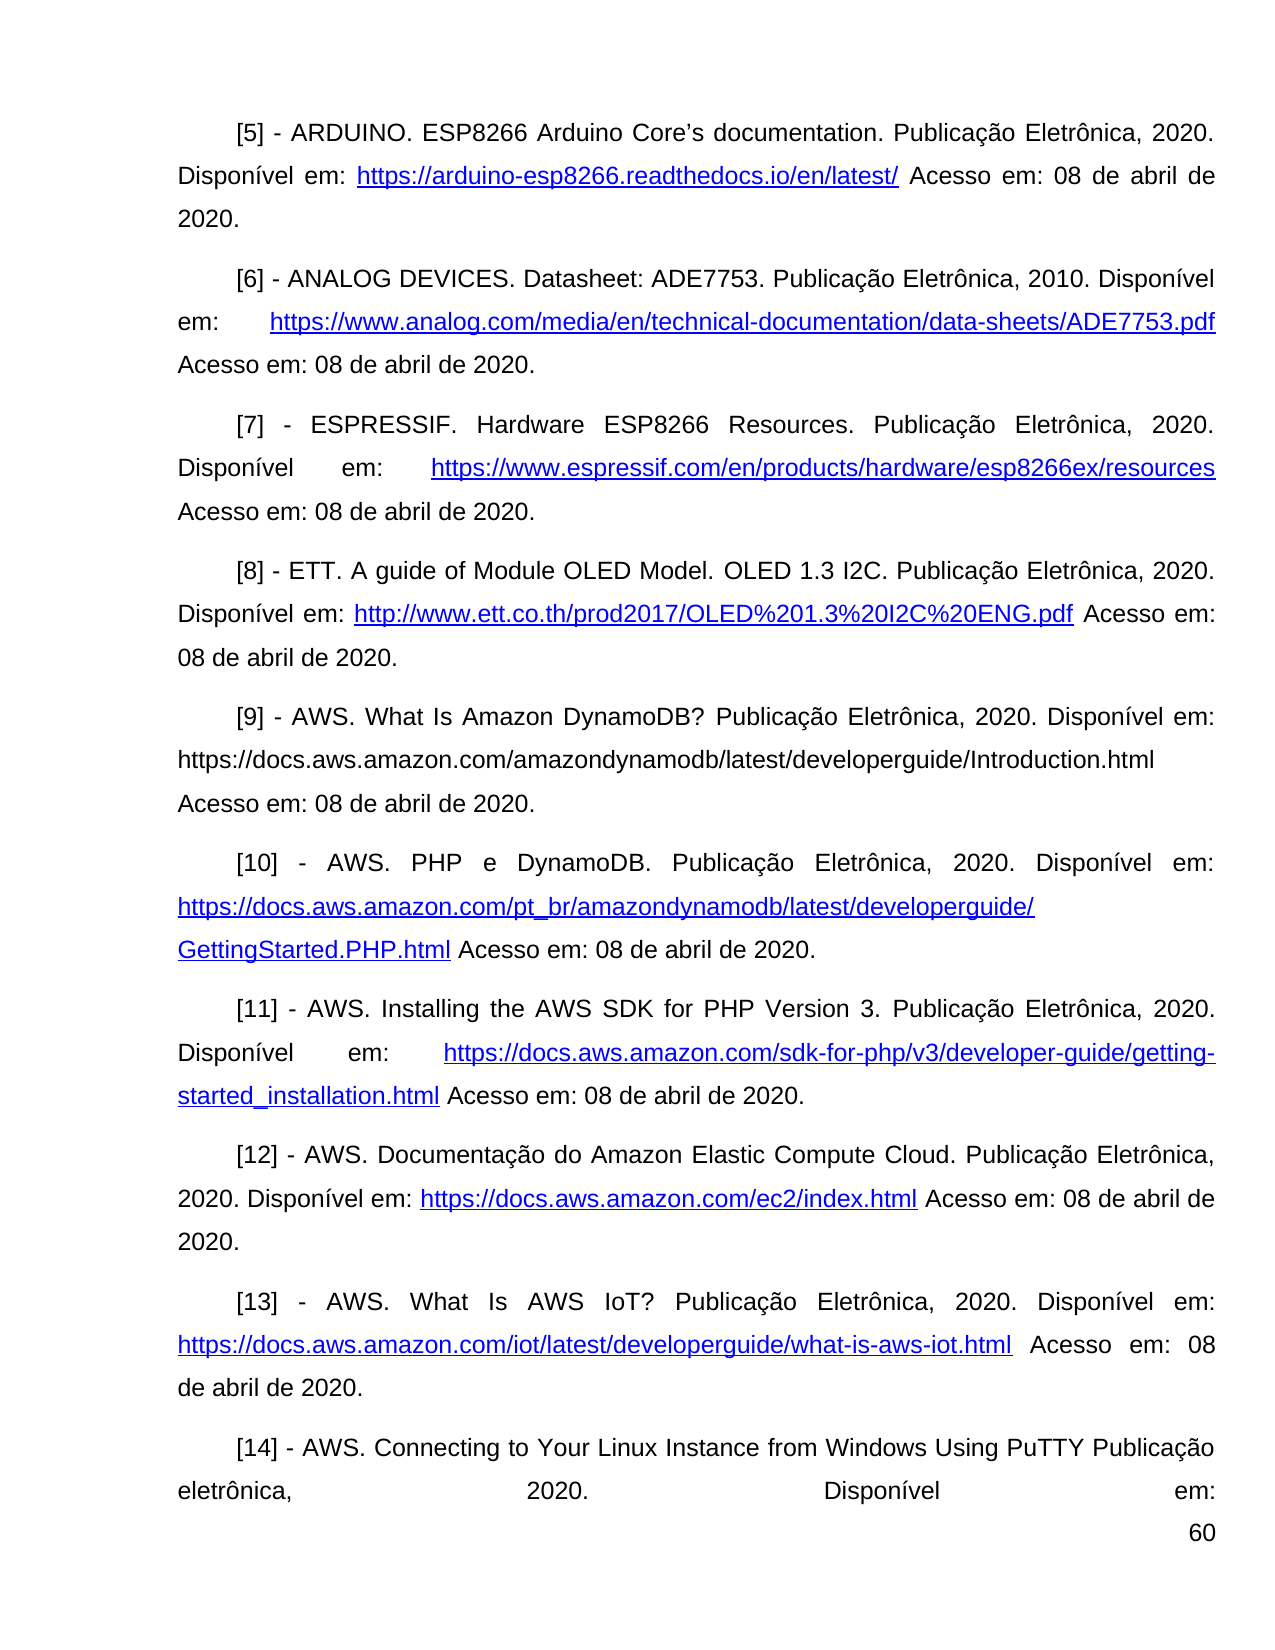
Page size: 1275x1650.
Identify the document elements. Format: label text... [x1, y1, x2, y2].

text [10] - AWS. PHP e DynamoDB. Publicação Eletrônica, 2020. Disponível em: https://docs.aws.amazon.com/pt_br/amazondynamodb/latest/developerguide/GettingStarted.PHP.html Acesso em: 08 de abril de 2020. [177, 848, 1216, 963]
text [12] - AWS. Documentação do Amazon Elastic Compute Cloud. Publicação Eletrônica, 2020. Disponível em: https://docs.aws.amazon.com/ec2/index.html Acesso em: 08 de abril de 2020. [177, 1140, 1216, 1255]
text [11] - AWS. Installing the AWS SDK for PHP Version 3. Publicação Eletrônica, 2020. Disponível em: https://docs.aws.amazon.com/sdk-for-php/v3/developer-guide/getting-started_installation.html Acesso em: 08 de abril de 2020. [177, 994, 1216, 1109]
text [13] - AWS. What Is AWS IoT? Publicação Eletrônica, 2020. Disponível em: https://docs.aws.amazon.com/iot/latest/developerguide/what-is-aws-iot.html Acesso em: 08 de abril de 2020. [177, 1286, 1216, 1401]
text [5] - ARDUINO. ESP8266 Arduino Core’s documentation. Publicação Eletrônica, 2020. Disponível em: https://arduino-esp8266.readthedocs.io/en/latest/ Acesso em: 08 de abril de 2020. [177, 118, 1216, 233]
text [177, 1432, 1216, 1504]
text [8] - ETT. A guide of Module OLED Model. OLED 1.3 I2C. Publicação Eletrônica, 2020. Disponível em: http://www.ett.co.th/prod2017/OLED%201.3%20I2C%20ENG.pdf Acesso em: 08 de abril de 2020. [177, 556, 1216, 671]
text [6] - ANALOG DEVICES. Datasheet: ADE7753. Publicação Eletrônica, 2010. Disponível em: https://www.analog.com/media/en/technical-documentation/data-sheets/ADE7753.pdf Acesso em: 08 de abril de 2020. [177, 264, 1216, 379]
text [9] - AWS. What Is Amazon DynamoDB? Publicação Eletrônica, 2020. Disponível em: https://docs.aws.amazon.com/amazondynamodb/latest/developerguide/Introduction.html Acesso em: 08 de abril de 2020. [177, 702, 1216, 817]
text [7] - ESPRESSIF. Hardware ESP8266 Resources. Publicação Eletrônica, 2020. Disponível em: https://www.espressif.com/en/products/hardware/esp8266ex/resources Acesso em: 08 de abril de 2020. [177, 410, 1216, 525]
